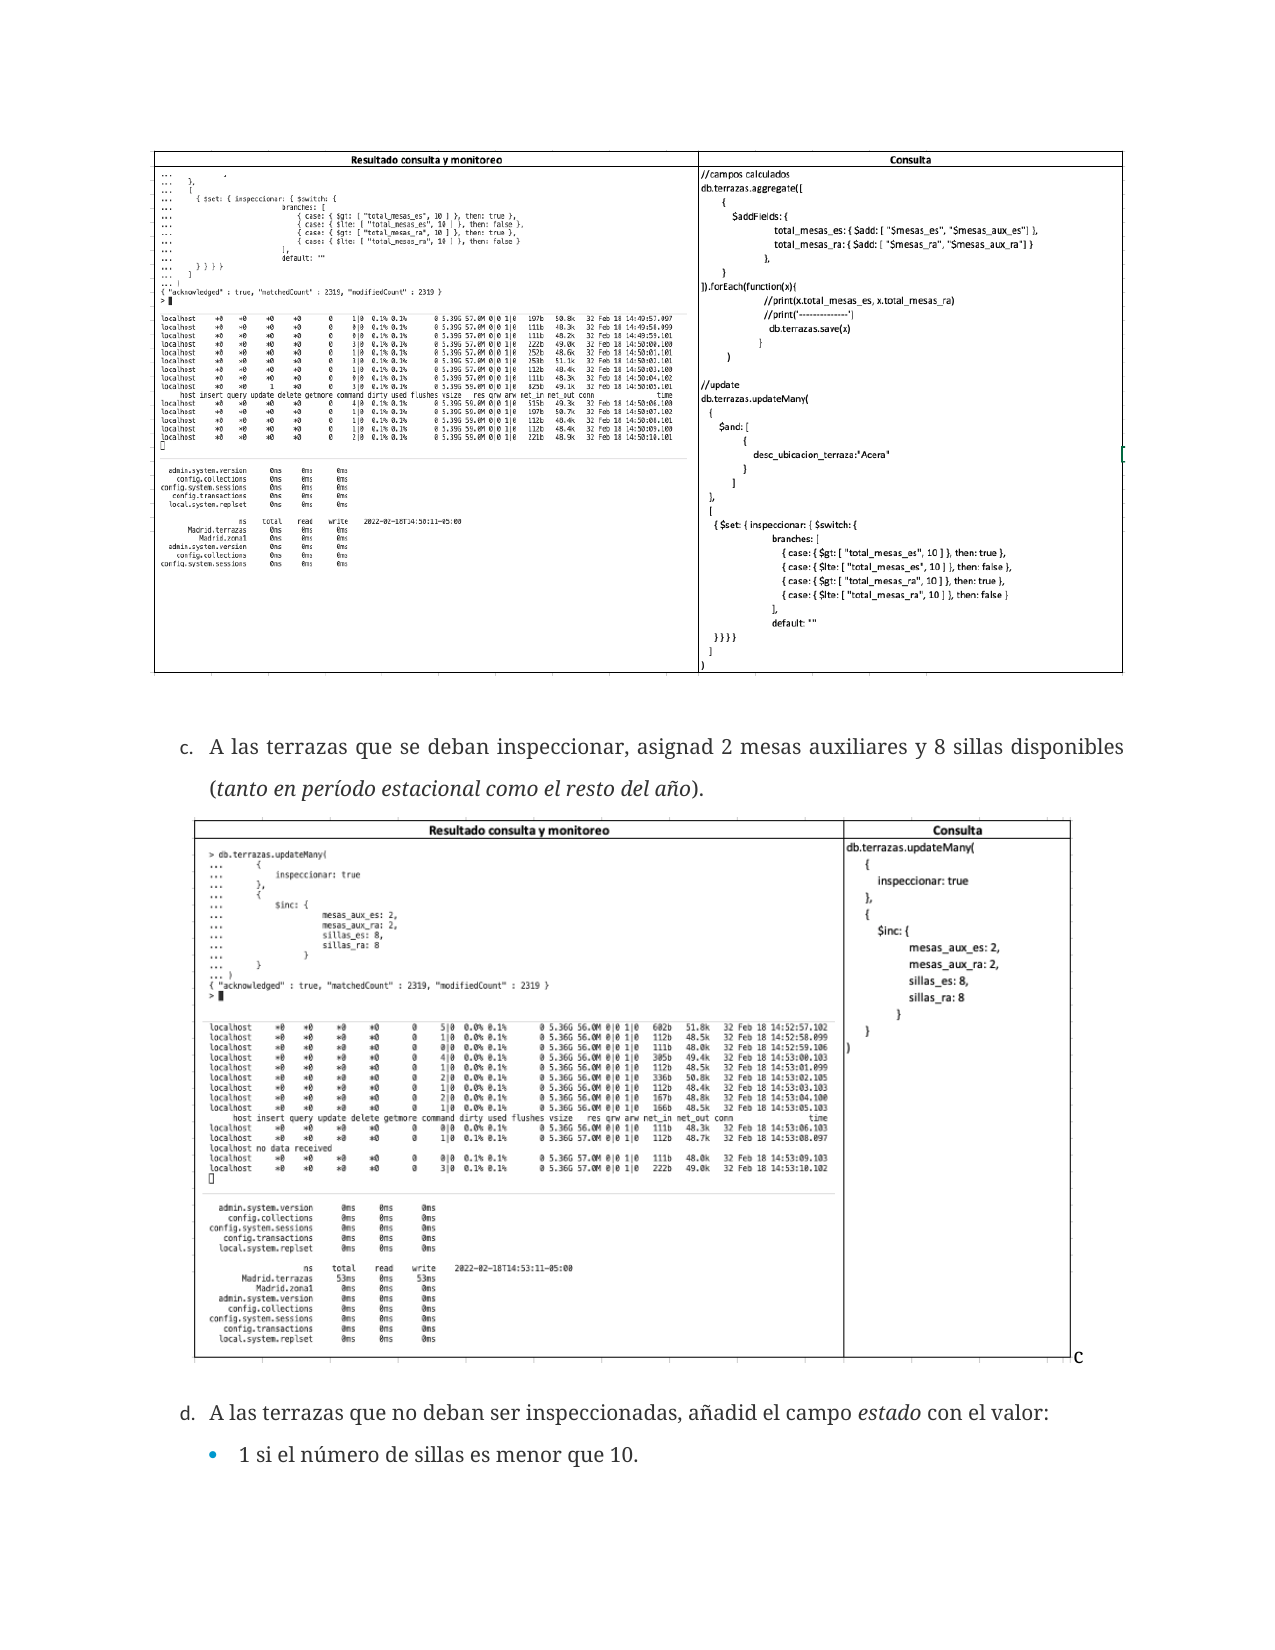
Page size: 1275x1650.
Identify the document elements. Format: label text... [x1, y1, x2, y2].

list A las terrazas que se deban inspeccionar, asignad 2 mesas auxiliares y 8 sillas disponibles (tanto en período estacional como el resto del año). [179, 732, 1125, 803]
list A las terrazas que no deban ser inspeccionadas, añadid el campo estado con el valor: [179, 1398, 1125, 1426]
picture [150, 150, 1125, 676]
list 1 si el número de sillas es menor que 10. [209, 1440, 1125, 1469]
picture [191, 817, 1073, 1363]
